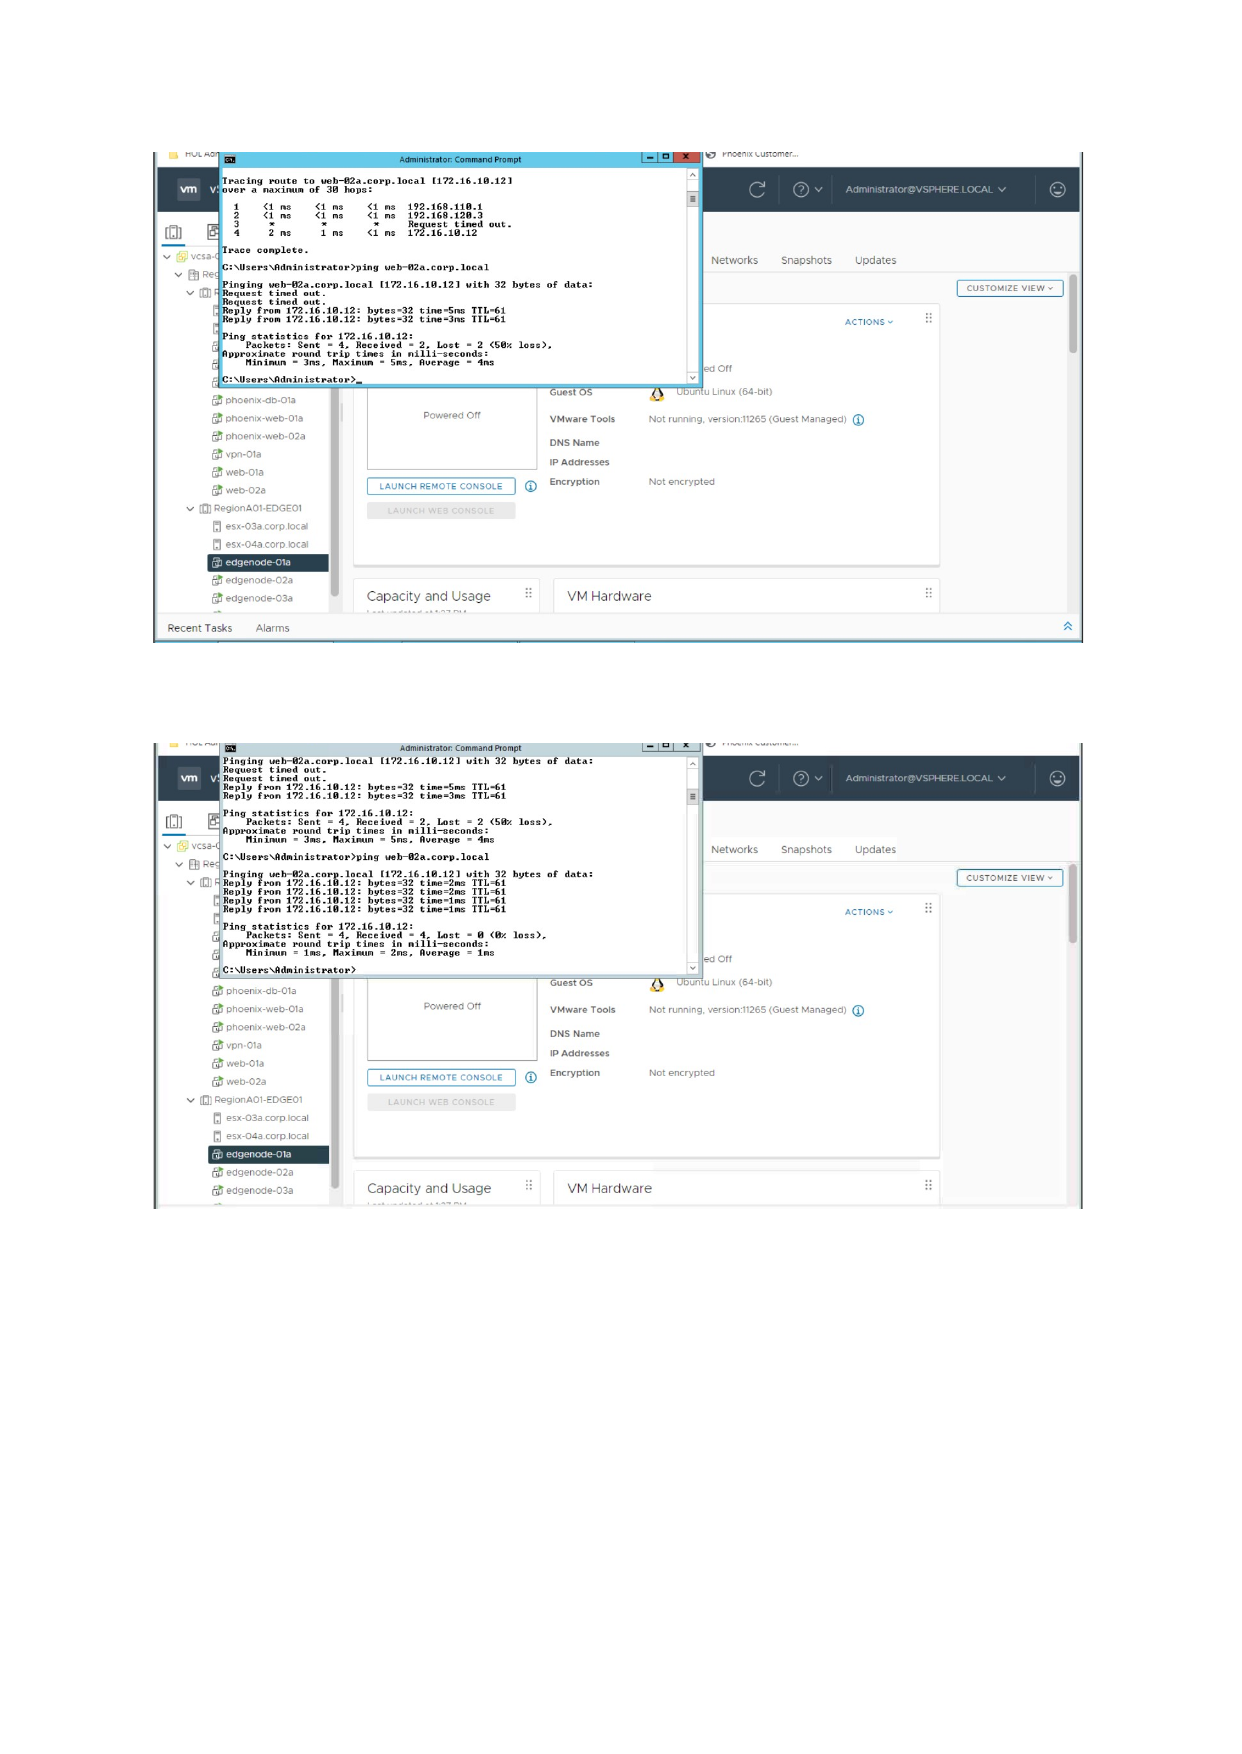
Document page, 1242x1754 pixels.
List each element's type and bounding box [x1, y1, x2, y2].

picture [153, 152, 1084, 643]
picture [153, 743, 1083, 1209]
